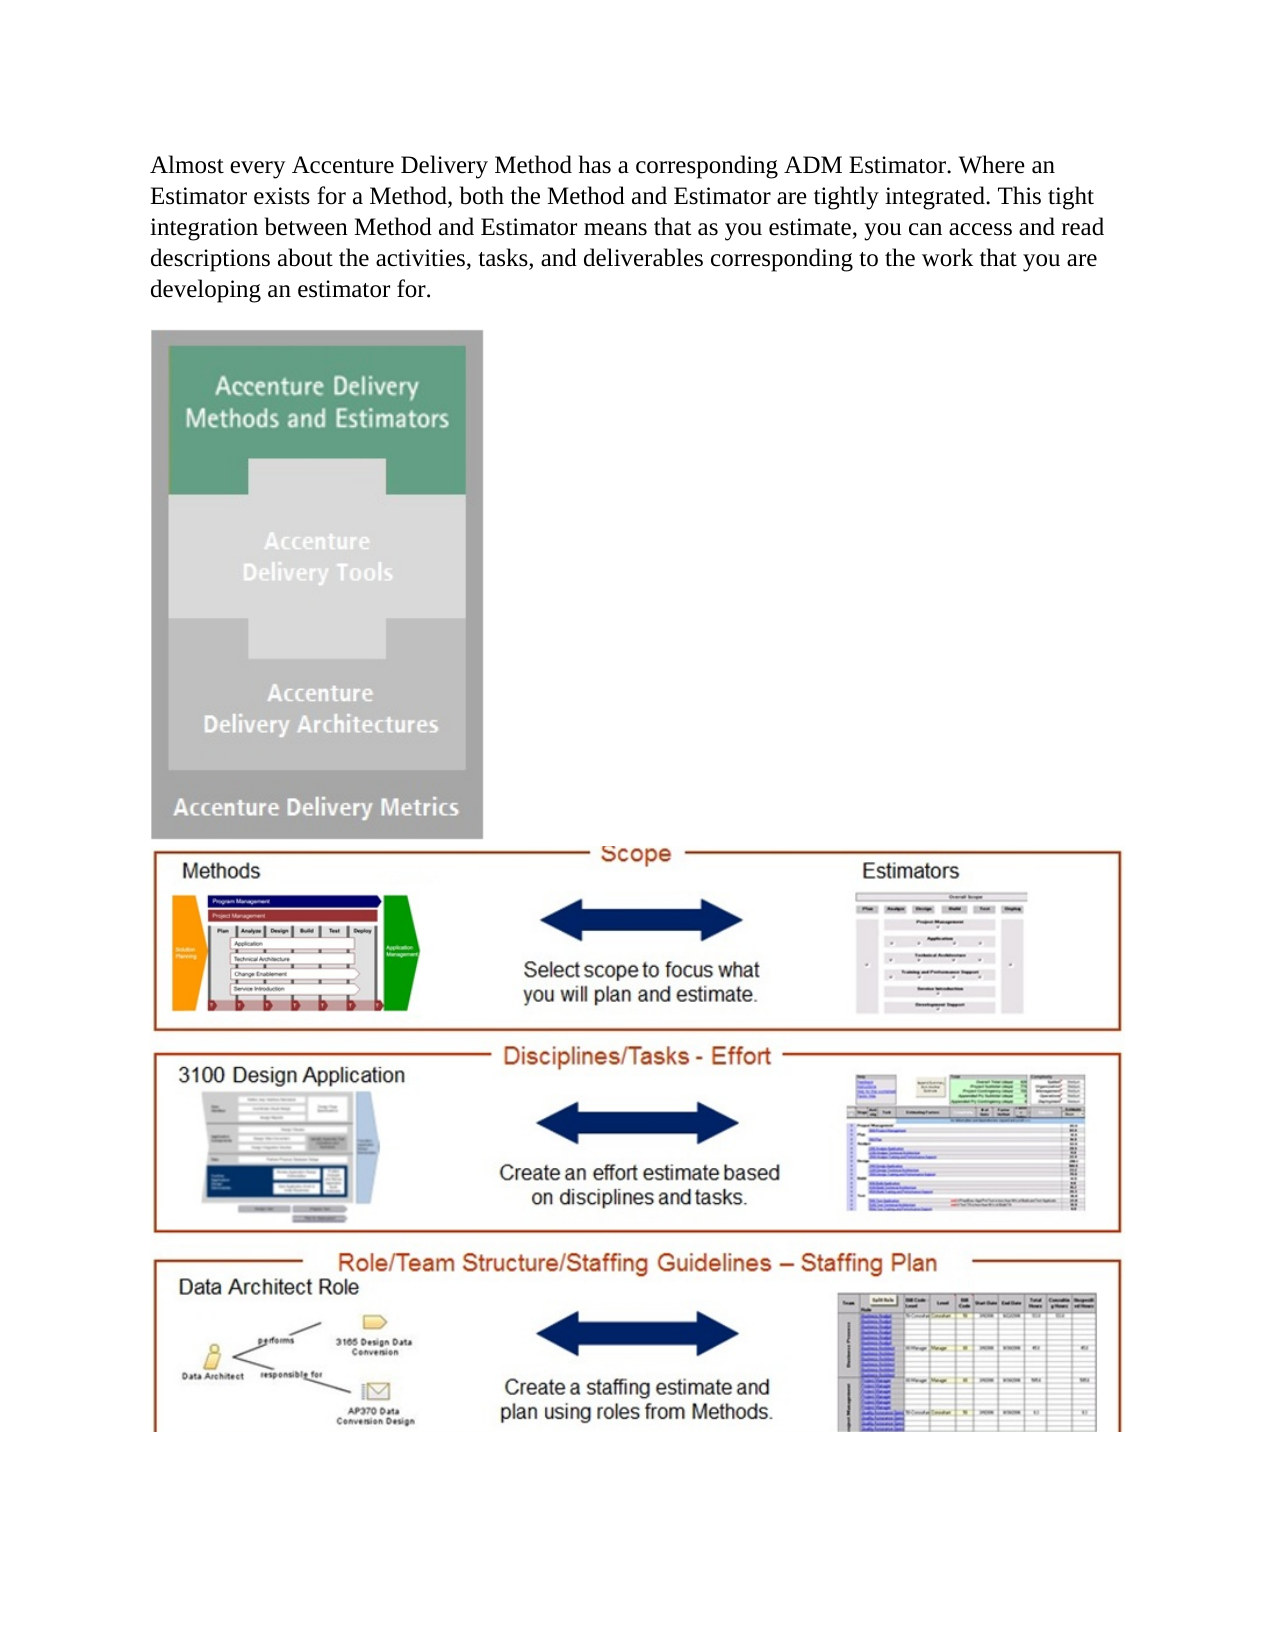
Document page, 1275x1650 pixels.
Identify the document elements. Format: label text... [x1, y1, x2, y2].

picture [150, 321, 488, 844]
picture [150, 846, 1125, 1432]
text Almost every Accenture Delivery Method has a corresponding ADM Estimator. Where an Estimator exists for a Method, both the Method and Estimator are tightly integrated. This tight integration between Method and Estimator means that as you estimate, you can access and read descriptions about the activities, tasks, and deliverables corresponding to the work that you are developing an estimator for. [150, 150, 1125, 303]
